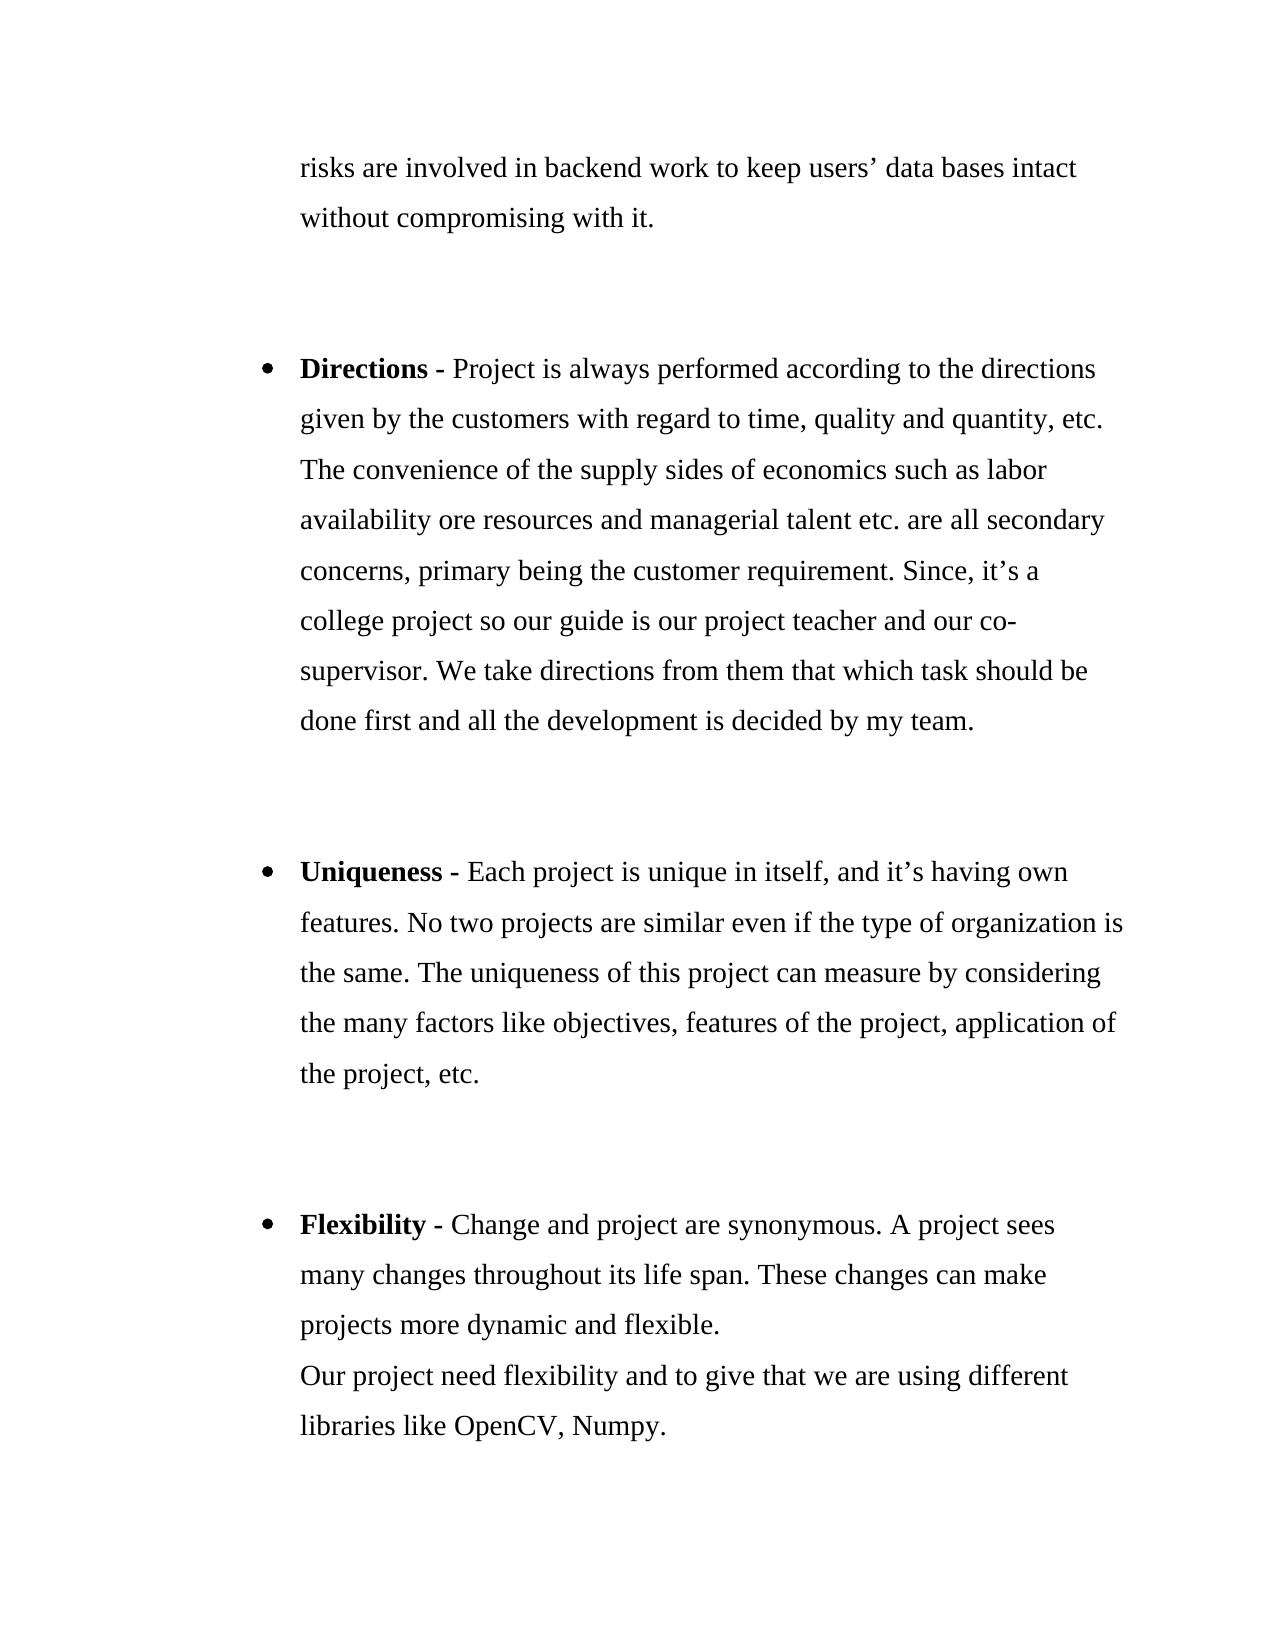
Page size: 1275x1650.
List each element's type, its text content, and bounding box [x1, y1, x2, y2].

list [262, 150, 1125, 234]
list Directions - Project is always performed according to the directions given by the customers with regard to time, quality and quantity, etc. The convenience of the supply sides of economics such as labor availability ore resources and managerial talent etc. are all secondary concerns, primary being the customer requirement. Since, it’s a college project so our guide is our project teacher and our co-supervisor. We take directions from them that which task should be done first and all the development is decided by my team. [262, 351, 1125, 737]
list Flexibility - Change and project are synonymous. A project sees many changes throughout its life span. These changes can make projects more dynamic and flexible. Our project need flexibility and to give that we are using different libraries like OpenCV, Numpy. [262, 1207, 1125, 1442]
list Uniqueness - Each project is unique in itself, and it’s having own features. No two projects are similar even if the type of organization is the same. The uniqueness of this project can measure by considering the many factors like objectives, features of the project, application of the project, etc. [262, 854, 1125, 1089]
